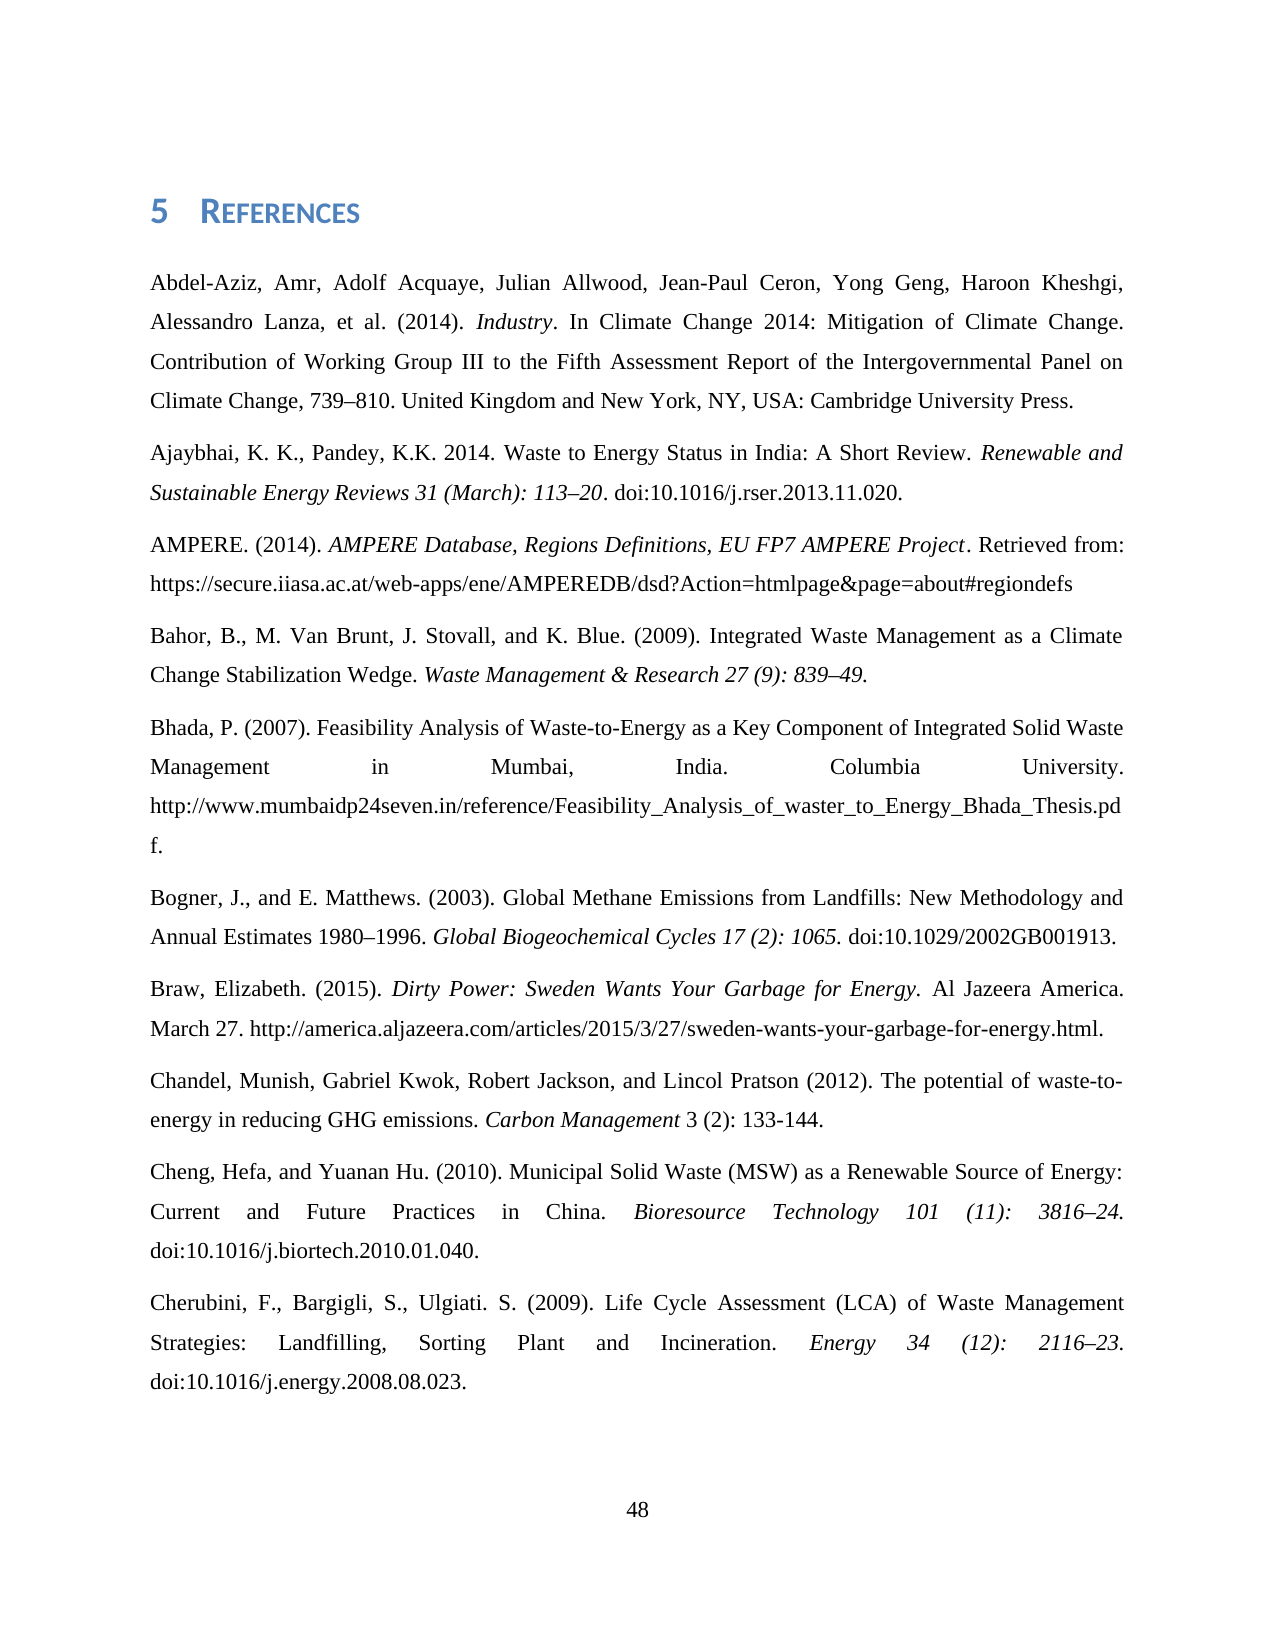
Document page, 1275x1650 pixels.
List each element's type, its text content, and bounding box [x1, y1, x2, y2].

text Bhada, P. (2007). Feasibility Analysis of Waste-to-Energy as a Key Component of Integrated Solid Waste Management in Mumbai, India. Columbia University. http://www.mumbaidp24seven.in/reference/Feasibility_Analysis_of_waster_to_Energy_Bhada_Thesis.pdf. [150, 713, 1125, 858]
text Cherubini, F., Bargigli, S., Ulgiati. S. (2009). Life Cycle Assessment (LCA) of Waste Management Strategies: Landfilling, Sorting Plant and Incineration. Energy 34 (12): 2116–23. doi:10.1016/j.energy.2008.08.023. [150, 1289, 1125, 1394]
text Chandel, Munish, Gabriel Kwok, Robert Jackson, and Lincol Pratson (2012). The potential of waste-to-energy in reducing GHG emissions. Carbon Management 3 (2): 133-144. [150, 1067, 1125, 1133]
text AMPERE. (2014). AMPERE Database, Regions Definitions, EU FP7 AMPERE Project. Retrieved from: https://secure.iiasa.ac.at/web-apps/ene/AMPEREDB/dsd?Action=htmlpage&page=about#regiondefs [150, 531, 1125, 596]
text Abdel-Aziz, Amr, Adolf Acquaye, Julian Allwood, Jean-Paul Ceron, Yong Geng, Haroon Kheshgi, Alessandro Lanza, et al. (2014). Industry. In Climate Change 2014: Mitigation of Climate Change. Contribution of Working Group III to the Fifth Assessment Report of the Intergovernmental Panel on Climate Change, 739–810. United Kingdom and New York, NY, USA: Cambridge University Press. [150, 269, 1125, 413]
text Ajaybhai, K. K., Pandey, K.K. 2014. Waste to Energy Status in India: A Short Review. Renewable and Sustainable Energy Reviews 31 (March): 113–20. doi:10.1016/j.rser.2013.11.020. [150, 439, 1125, 505]
text Bogner, J., and E. Matthews. (2003). Global Methane Emissions from Landfills: New Methodology and Annual Estimates 1980–1996. Global Biogeochemical Cycles 17 (2): 1065. doi:10.1029/2002GB001913. [150, 884, 1125, 950]
text Cheng, Hefa, and Yuanan Hu. (2010). Municipal Solid Waste (MSW) as a Renewable Source of Energy: Current and Future Practices in China. Bioresource Technology 101 (11): 3816–24. doi:10.1016/j.biortech.2010.01.040. [150, 1158, 1125, 1264]
text Braw, Elizabeth. (2015). Dirty Power: Sweden Wants Your Garbage for Energy. Al Jazeera America. March 27. http://america.aljazeera.com/articles/2015/3/27/sweden-wants-your-garbage-for-energy.html. [150, 975, 1125, 1041]
subtitle References [150, 187, 1125, 233]
text Bahor, B., M. Van Brunt, J. Stovall, and K. Blue. (2009). Integrated Waste Management as a Climate Change Stabilization Wedge. Waste Management & Research 27 (9): 839–49. [150, 622, 1125, 688]
